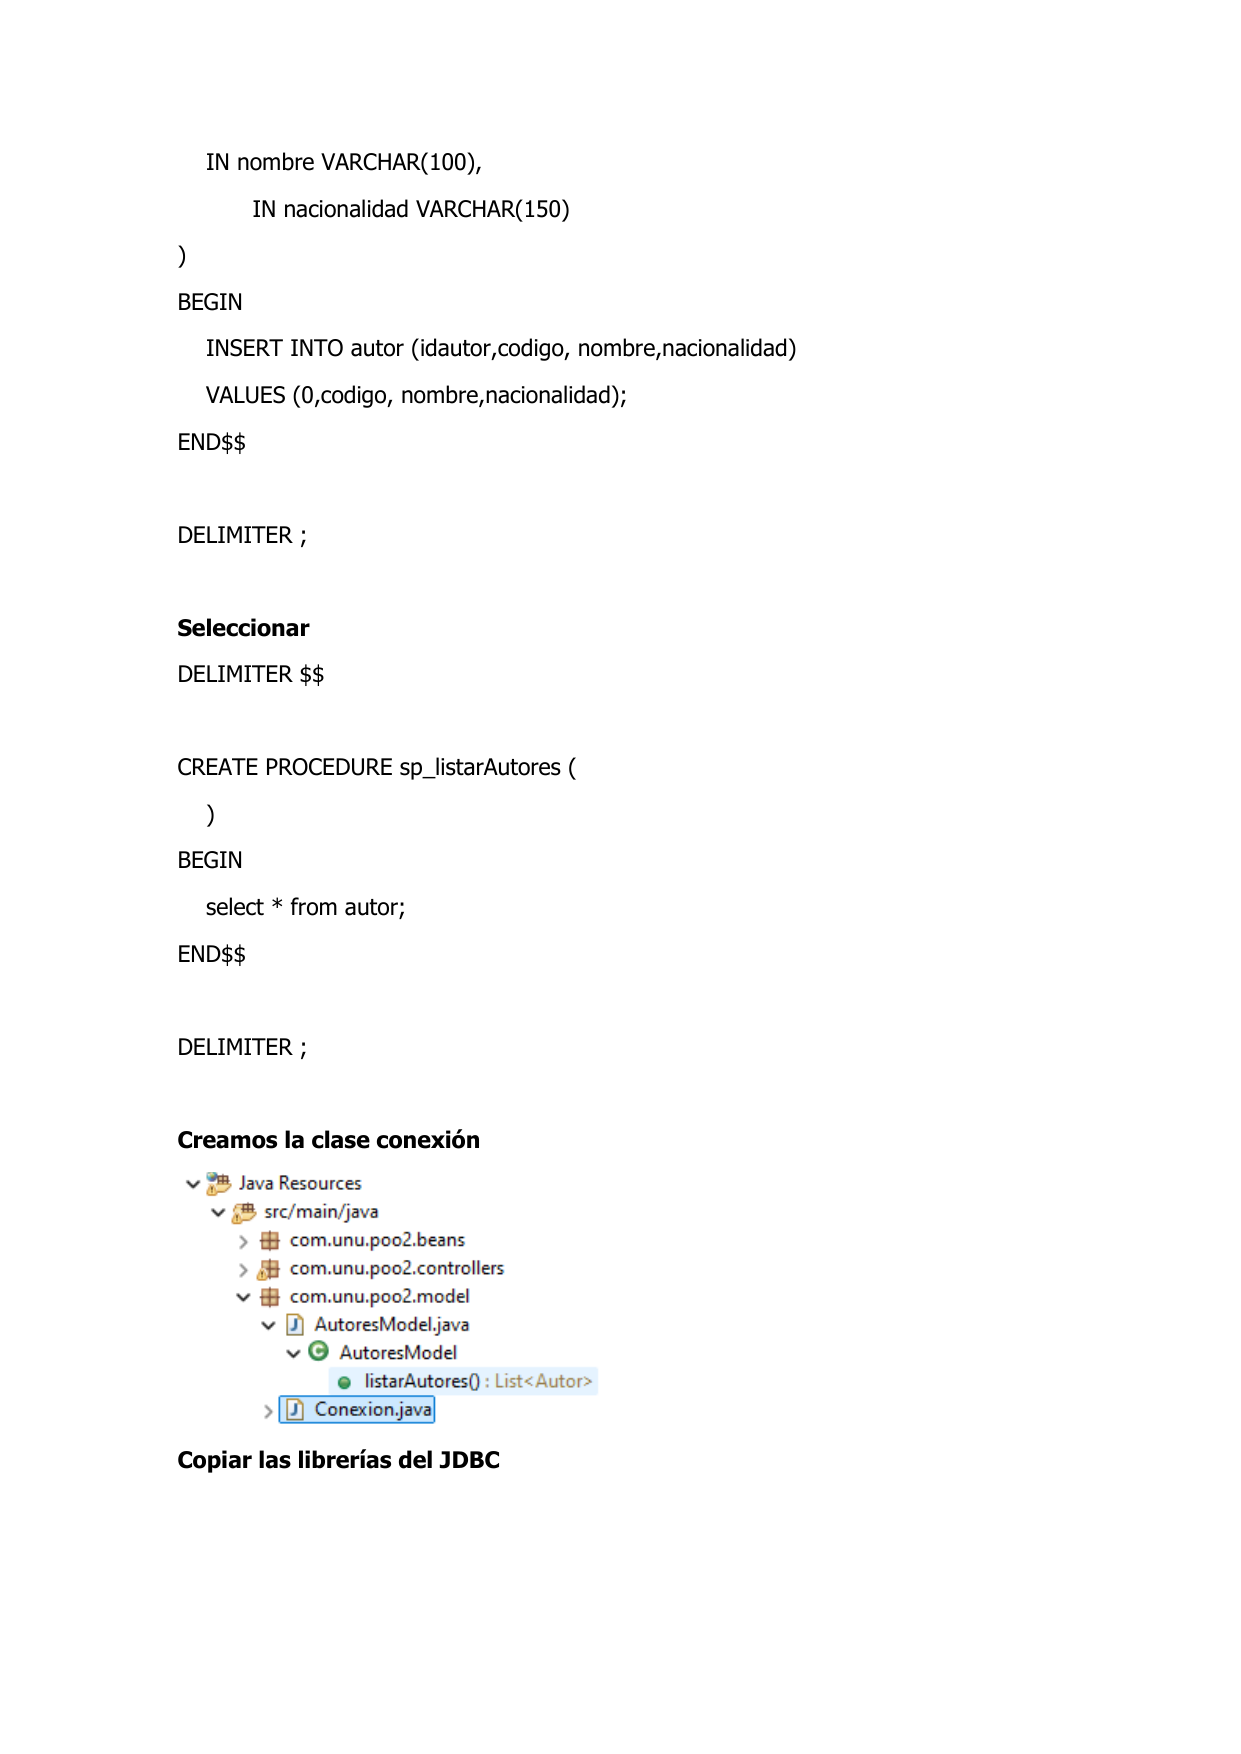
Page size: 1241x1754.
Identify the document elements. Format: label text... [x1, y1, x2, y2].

text BEGIN [177, 846, 1063, 874]
text Seleccionar [177, 613, 1063, 641]
text ) [177, 241, 1063, 268]
text Copiar las librerías del JDBC [177, 1446, 1063, 1473]
text IN nacionalidad VARCHAR(150) [177, 194, 1063, 222]
text END$$ [177, 939, 1063, 967]
text DELIMITER ; [177, 520, 1063, 548]
text VALUES (0,codigo, nombre,nacionalidad); [177, 380, 1063, 408]
text INSERT INTO autor (idautor,codigo, nombre,nacionalidad) [177, 334, 1063, 362]
text CREATE PROCEDURE sp_listarAutores ( [177, 753, 1063, 781]
text DELIMITER $$ [177, 660, 1063, 687]
text BEGIN [177, 287, 1063, 315]
text ) [177, 799, 1063, 827]
text DELIMITER ; [177, 1032, 1063, 1060]
text END$$ [177, 427, 1063, 455]
text Creamos la clase conexión [177, 1125, 1063, 1153]
text select * from autor; [177, 893, 1063, 920]
picture [177, 1172, 625, 1427]
text IN nombre VARCHAR(100), [177, 148, 1063, 175]
